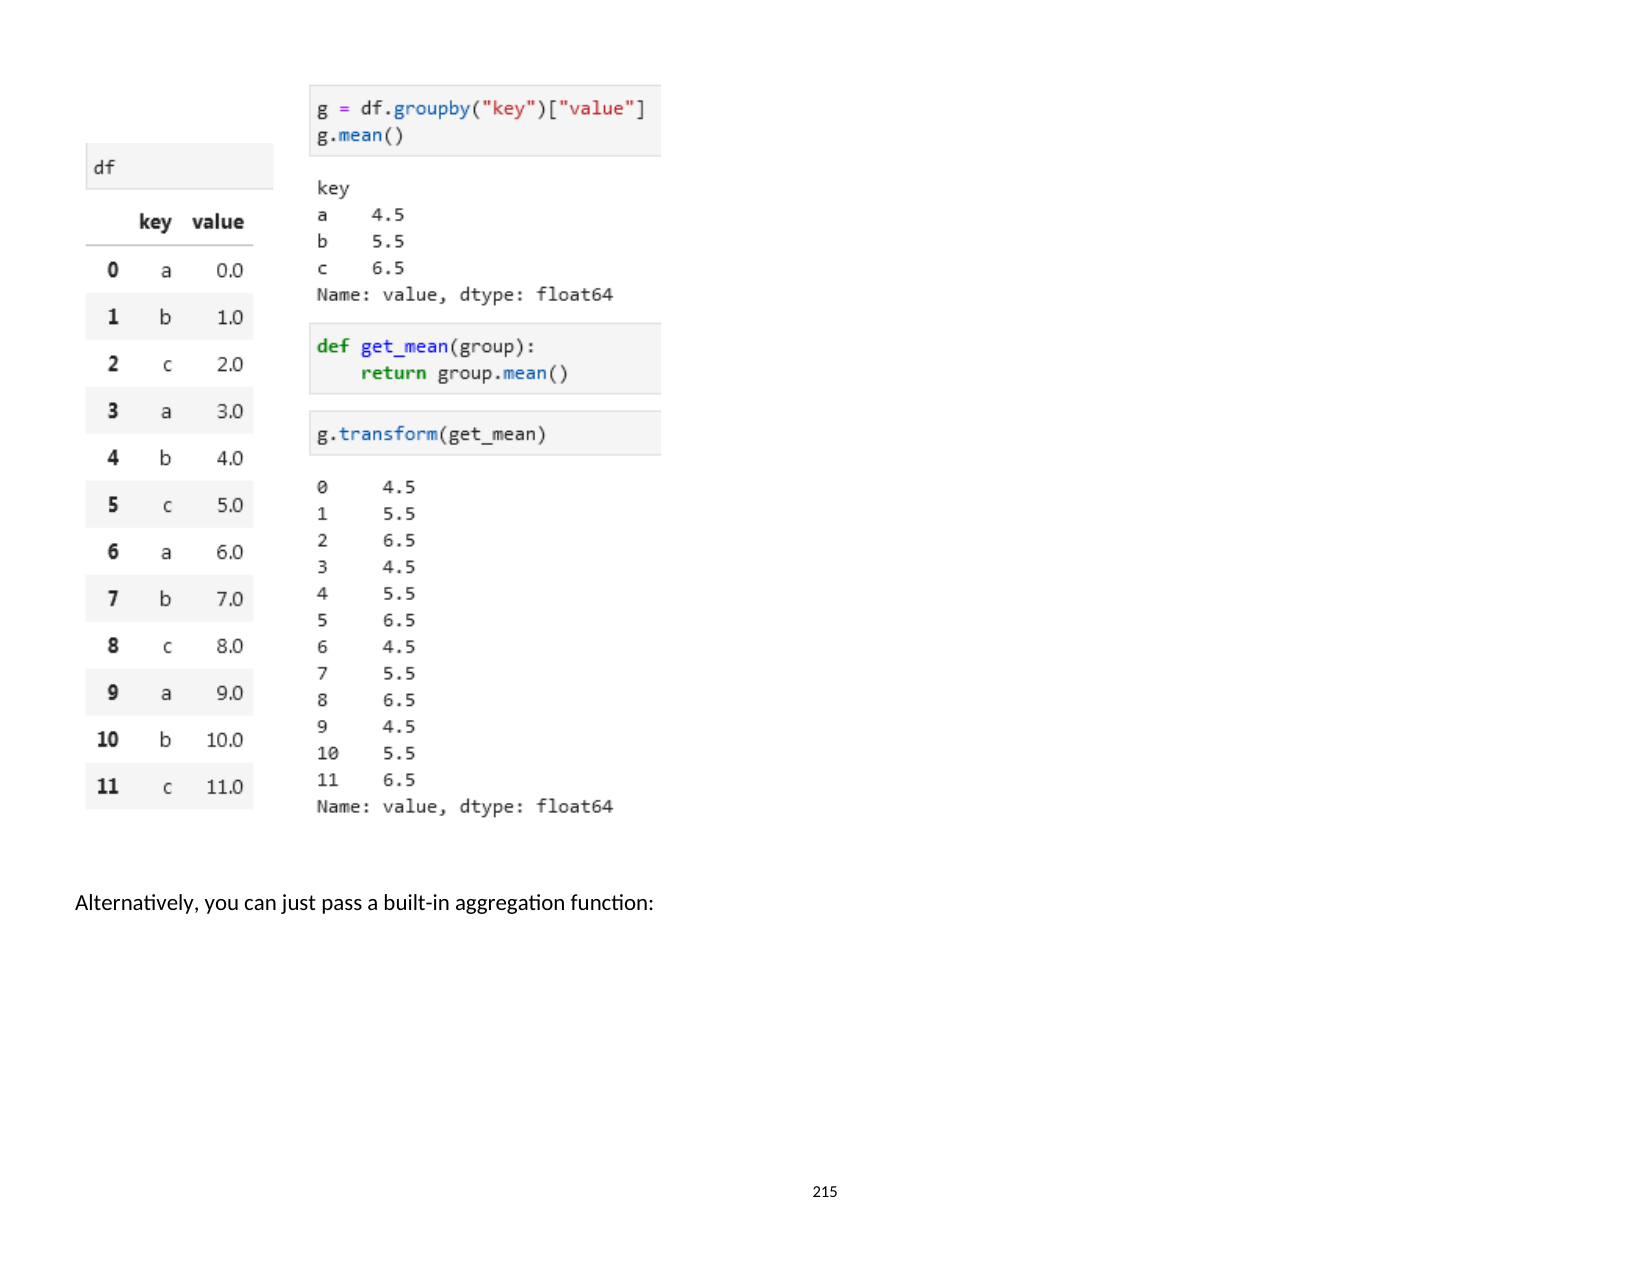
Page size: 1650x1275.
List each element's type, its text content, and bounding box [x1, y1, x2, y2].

picture [75, 143, 274, 827]
text Alternatively, you can just pass a built-in aggregation function: [75, 888, 1575, 916]
picture [300, 75, 662, 827]
